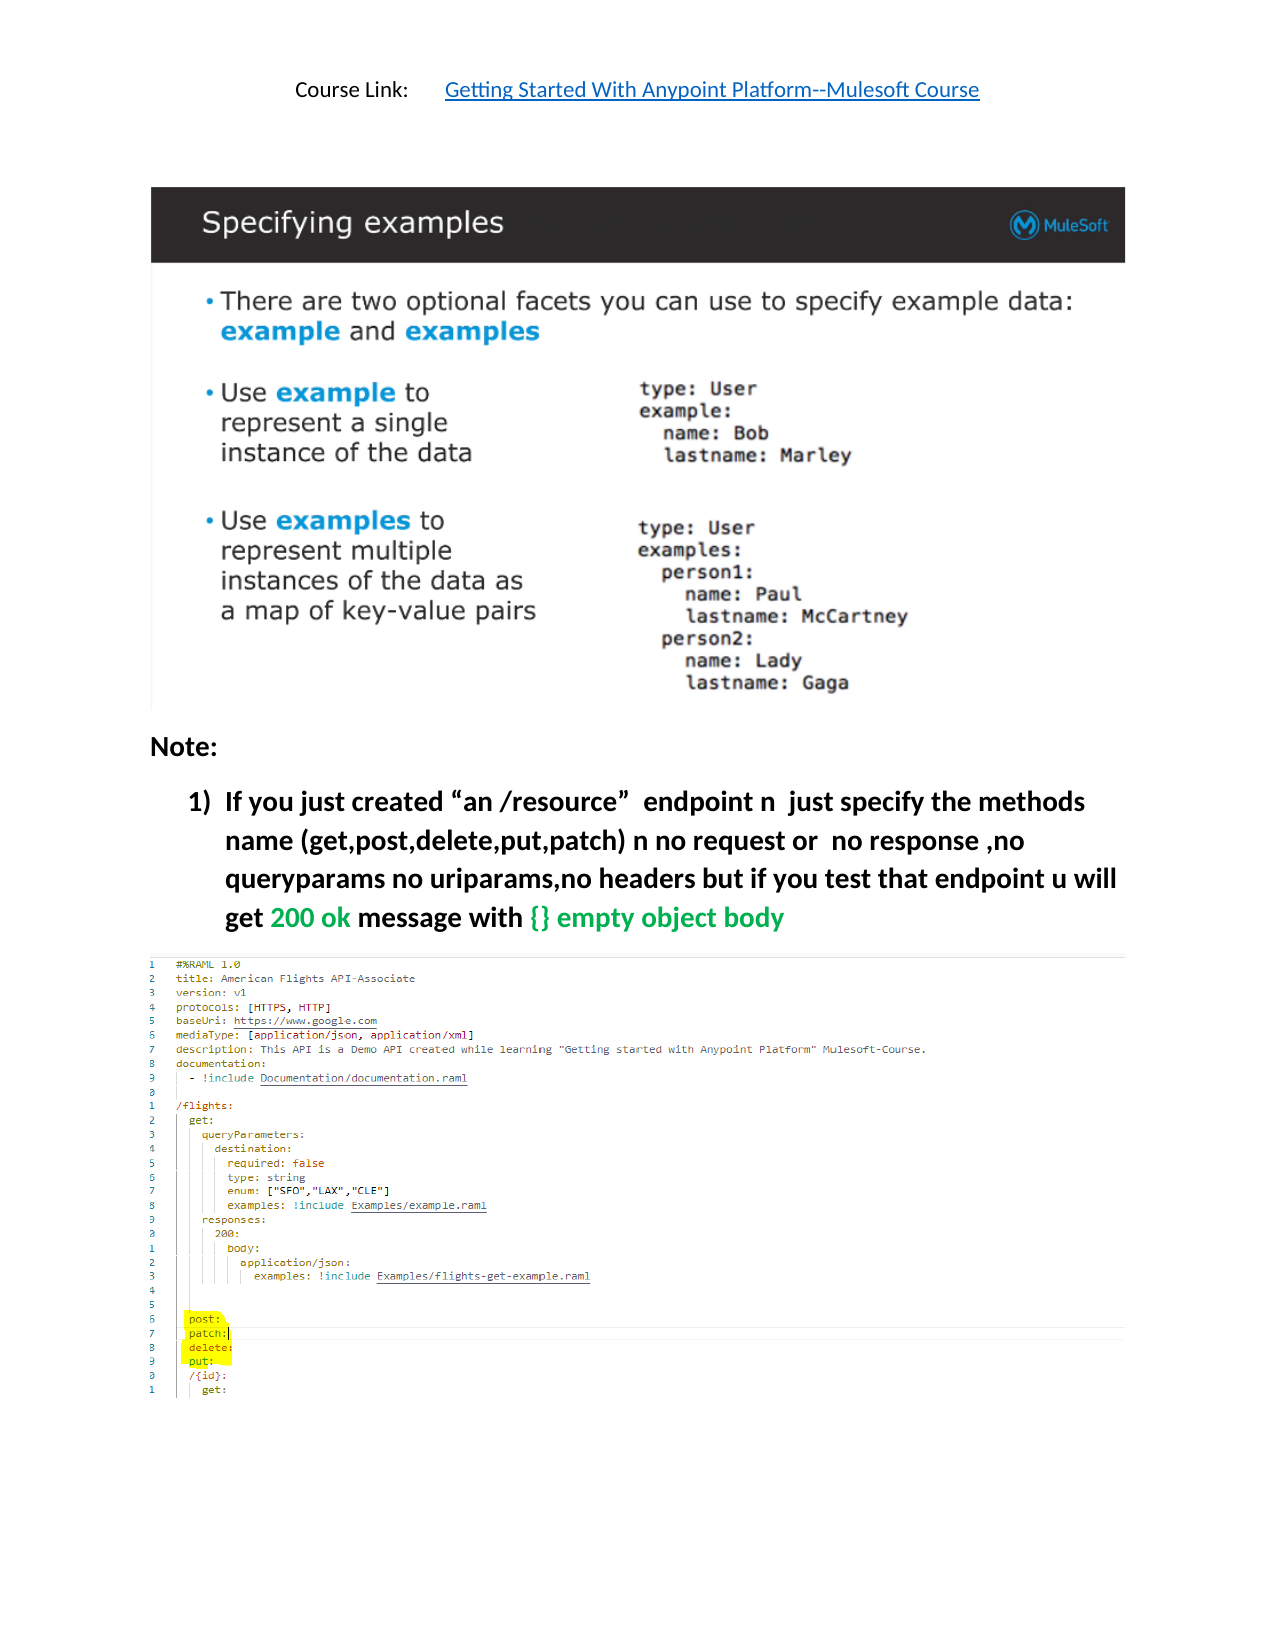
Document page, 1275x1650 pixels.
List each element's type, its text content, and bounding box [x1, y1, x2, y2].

picture [150, 187, 1125, 710]
picture [150, 953, 1125, 1469]
list If you just created “an /resource” endpoint n just specify the methods name (get,post,delete,put,patch) n no request or no response ,no queryparams no uriparams,no headers but if you test that endpoint u will get 200 ok message with {} empty object body [187, 783, 1125, 934]
text Note: [150, 728, 1125, 764]
